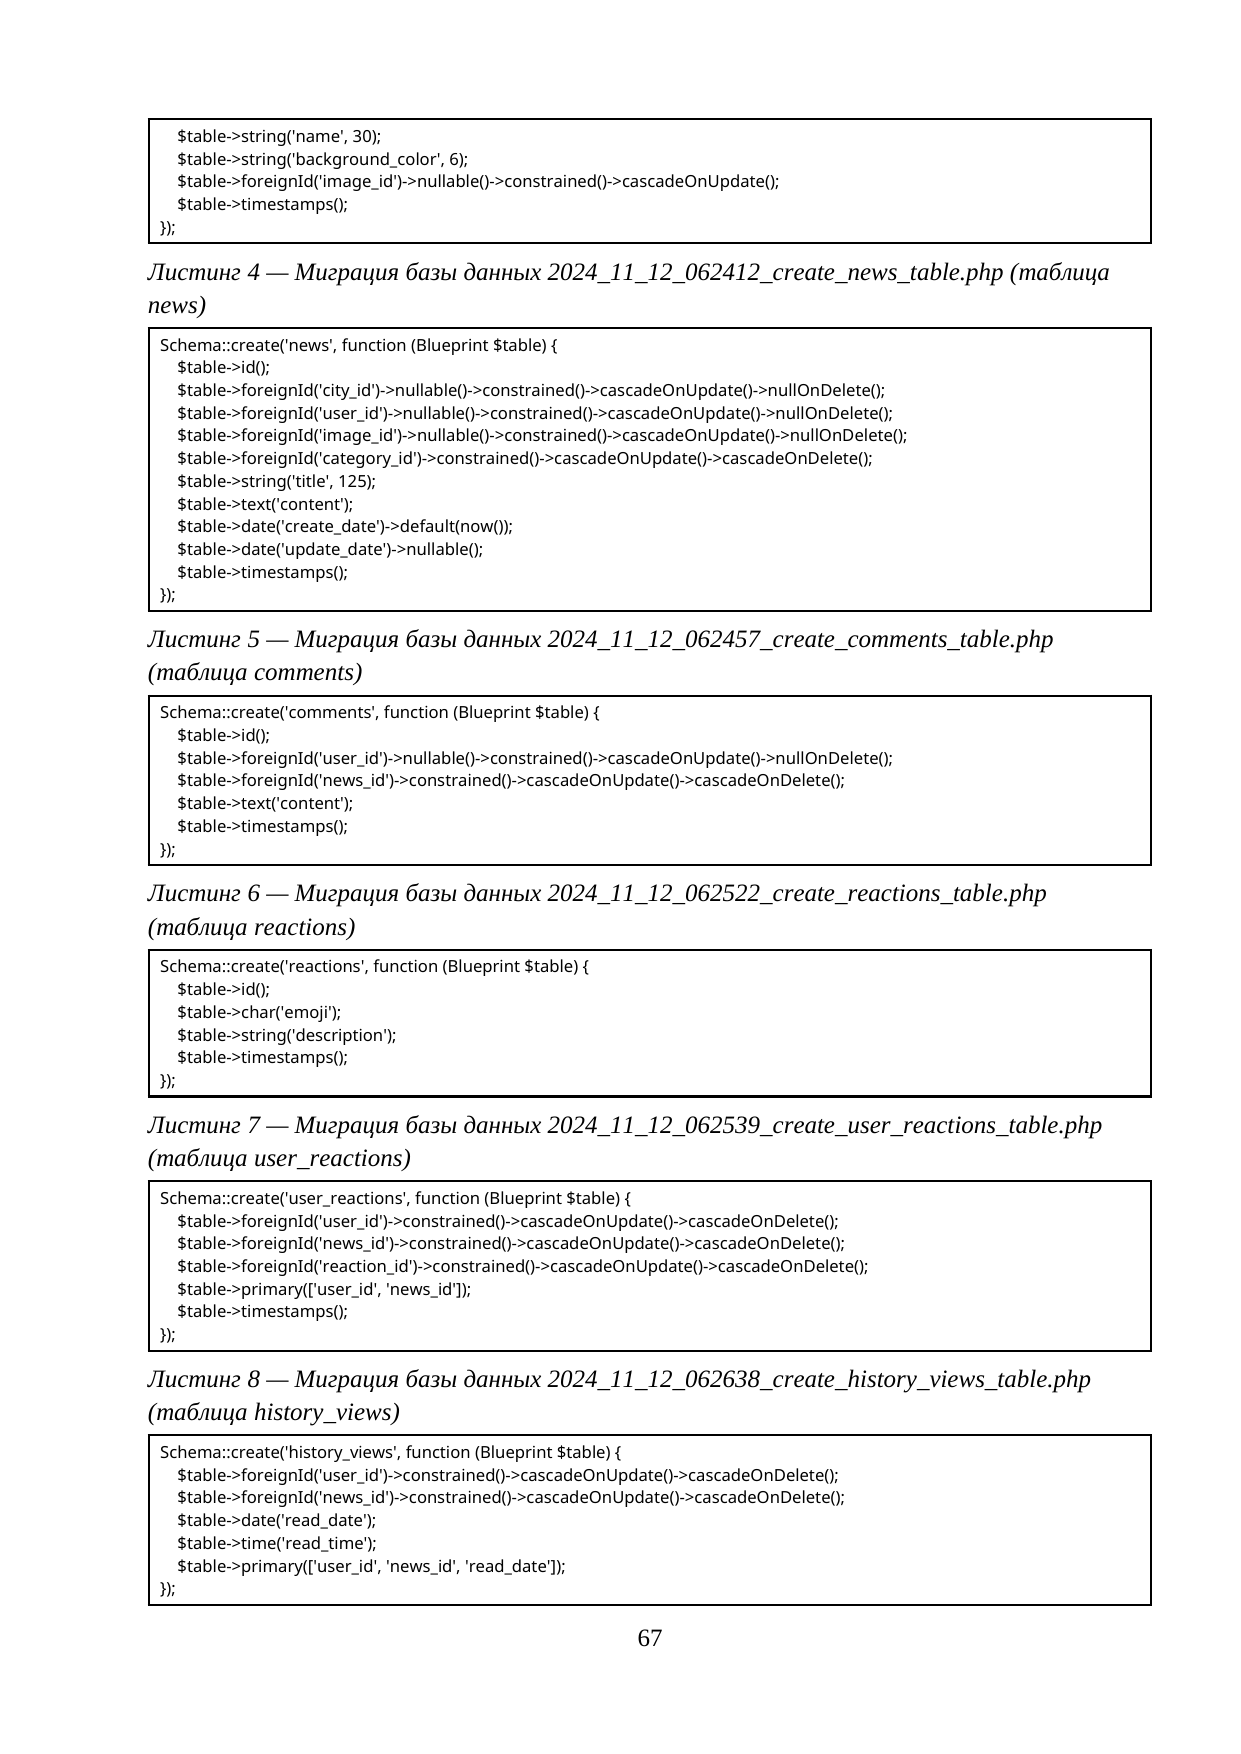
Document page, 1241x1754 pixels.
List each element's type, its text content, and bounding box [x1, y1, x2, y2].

list Листинг 7 — Миграция базы данных 2024_11_12_062539_create_user_reactions_table.php (таблица user_reactions) [148, 1110, 1152, 1172]
list Листинг 5 — Миграция базы данных 2024_11_12_062457_create_comments_table.php (таблица comments) [148, 624, 1152, 686]
table_header Schema::create('user_reactions', function (Blueprint $table) { $table->foreignId('user_id')->constrained()->cascadeOnUpdate()->cascadeOnDelete(); $table->foreignId('news_id')->constrained()->cascadeOnUpdate()->cascadeOnDelete(); $table->foreignId('reaction_id')->constrained()->cascadeOnUpdate()->cascadeOnDelete(); $table->primary(['user_id', 'news_id']); $table->timestamps(); }); [150, 1182, 1150, 1349]
list Листинг 8 — Миграция базы данных 2024_11_12_062638_create_history_views_table.php (таблица history_views) [148, 1364, 1152, 1426]
table_header Schema::create('reactions', function (Blueprint $table) { $table->id(); $table->char('emoji'); $table->string('description'); $table->timestamps(); }); [150, 951, 1150, 1095]
list Листинг 4 — Миграция базы данных 2024_11_12_062412_create_news_table.php (таблица news) [148, 257, 1152, 318]
list Листинг 6 — Миграция базы данных 2024_11_12_062522_create_reactions_table.php (таблица reactions) [148, 878, 1152, 940]
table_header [150, 120, 1150, 242]
table_header Schema::create('history_views', function (Blueprint $table) { $table->foreignId('user_id')->constrained()->cascadeOnUpdate()->cascadeOnDelete(); $table->foreignId('news_id')->constrained()->cascadeOnUpdate()->cascadeOnDelete(); $table->date('read_date'); $table->time('read_time'); $table->primary(['user_id', 'news_id', 'read_date']); }); [150, 1436, 1150, 1604]
table_header Schema::create('comments', function (Blueprint $table) { $table->id(); $table->foreignId('user_id')->nullable()->constrained()->cascadeOnUpdate()->nullOnDelete(); $table->foreignId('news_id')->constrained()->cascadeOnUpdate()->cascadeOnDelete(); $table->text('content'); $table->timestamps(); }); [150, 697, 1150, 864]
table_header Schema::create('news', function (Blueprint $table) { $table->id(); $table->foreignId('city_id')->nullable()->constrained()->cascadeOnUpdate()->nullOnDelete(); $table->foreignId('user_id')->nullable()->constrained()->cascadeOnUpdate()->nullOnDelete(); $table->foreignId('image_id')->nullable()->constrained()->cascadeOnUpdate()->nullOnDelete(); $table->foreignId('category_id')->constrained()->cascadeOnUpdate()->cascadeOnDelete(); $table->string('title', 125); $table->text('content'); $table->date('create_date')->default(now()); $table->date('update_date')->nullable(); $table->timestamps(); }); [150, 329, 1150, 610]
